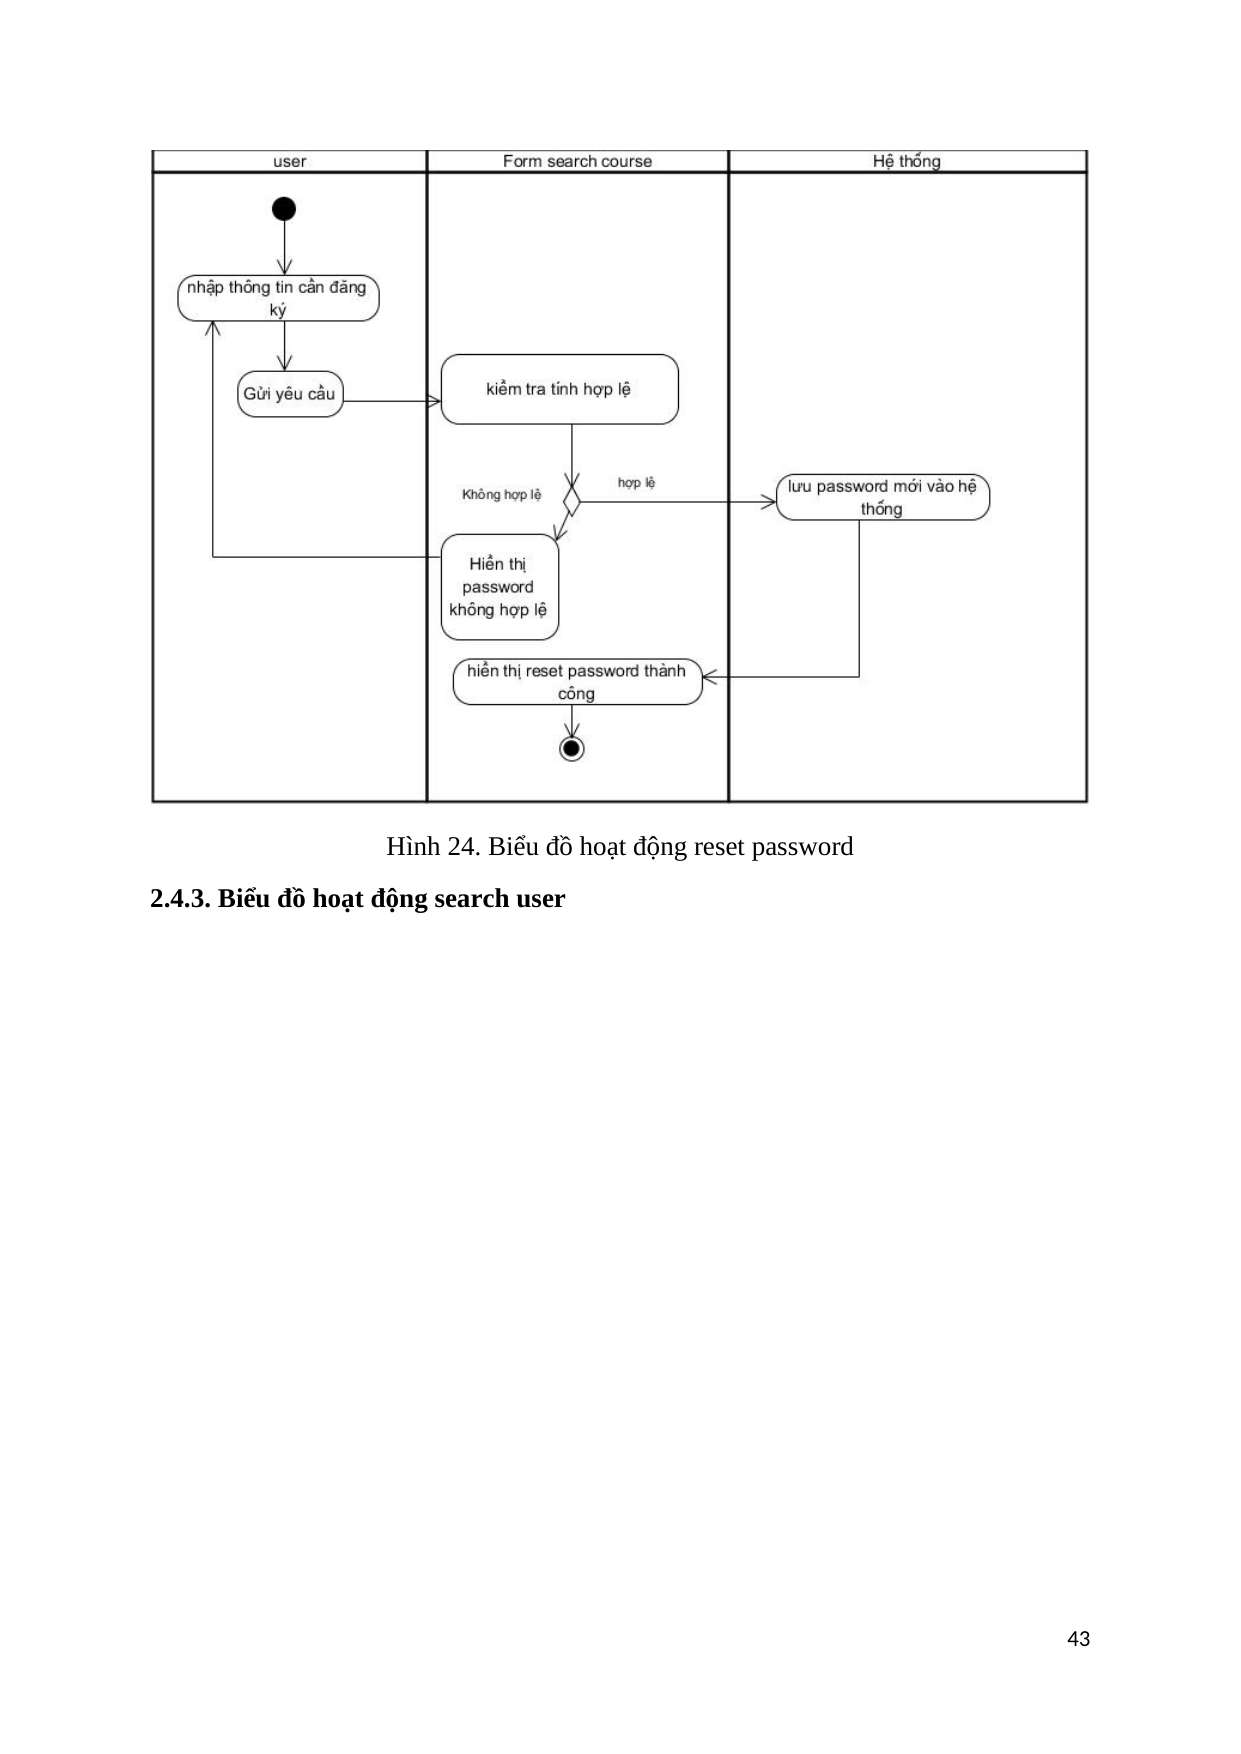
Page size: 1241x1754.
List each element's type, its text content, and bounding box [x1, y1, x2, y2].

picture [150, 150, 1091, 806]
text Hình 24. Biểu đồ hoạt động reset password [150, 831, 1090, 862]
subtitle Biểu đồ hoạt động search user [150, 882, 1090, 914]
